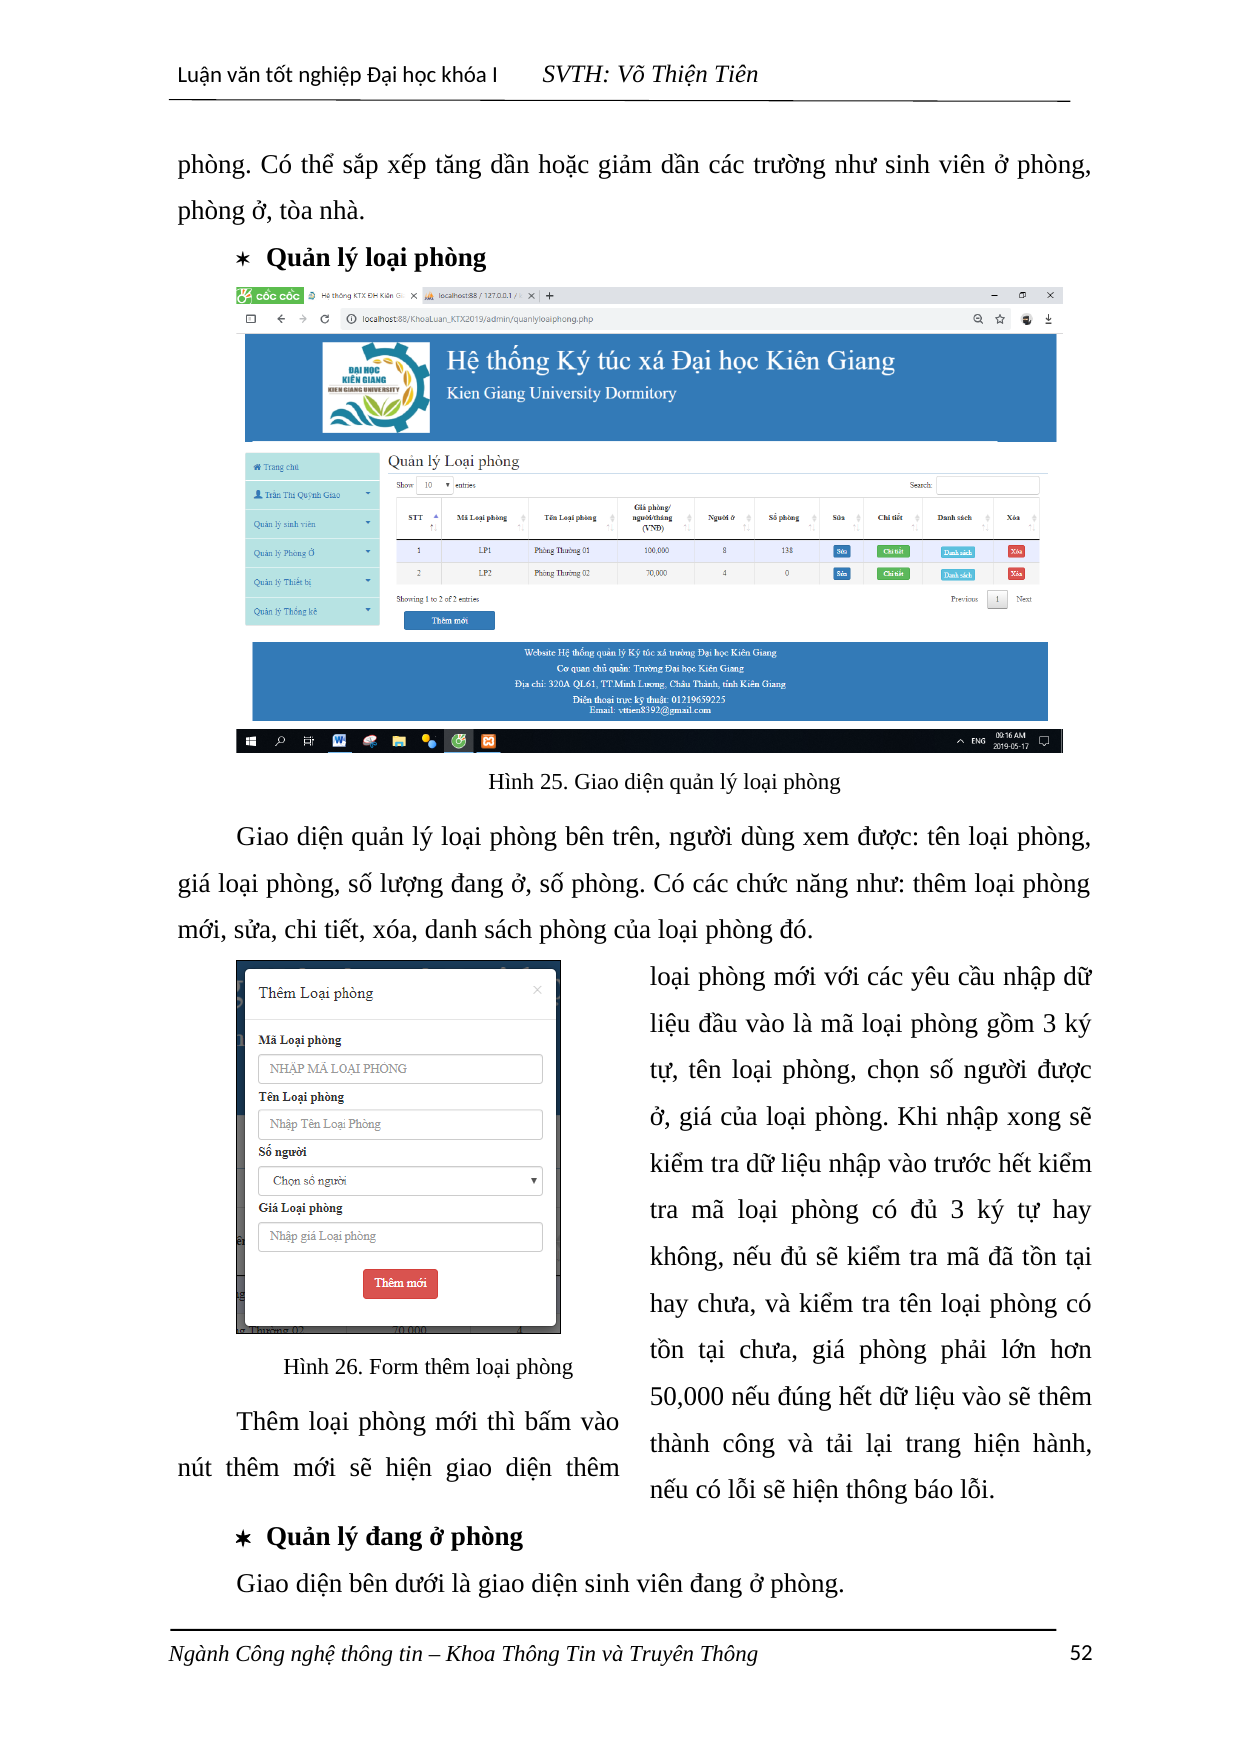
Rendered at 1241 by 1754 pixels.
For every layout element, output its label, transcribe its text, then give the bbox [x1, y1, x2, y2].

text Giao diện quản lý loại phòng bên trên, người dùng xem được: tên loại phòng, giá loại phòng, số lượng đang ở, số phòng. Có các chức năng như: thêm loại phòng mới, sửa, chi tiết, xóa, danh sách phòng của loại phòng đó. [177, 820, 1092, 945]
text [177, 148, 1092, 226]
text Giao diện bên dưới là giao diện sinh viên đang ở phòng. [177, 1567, 1092, 1598]
list Quản lý đang ở phòng [177, 1520, 1092, 1551]
text Hình 26. Form thêm loại phòng [236, 1353, 620, 1379]
text Thêm loại phòng mới thì bấm vào nút thêm mới sẽ hiện giao diện thêm loại phòng mới với các yêu cầu nhập dữ liệu đầu vào là mã loại phòng gồm 3 ký tự, tên loại phòng, chọn số người được ở, giá của loại phòng. Khi nhập xong sẽ kiểm tra dữ liệu nhập vào trước hết kiểm tra mã loại phòng có đủ 3 ký tự hay không, nếu đủ sẽ kiểm tra mã đã tồn tại hay chưa, và kiểm tra tên loại phòng có tồn tại chưa, giá phòng phải lớn hơn 50,000 nếu đúng hết dữ liệu vào sẽ thêm thành công và tải lại trang hiện hành, nếu có lỗi sẽ hiện thông báo lỗi. [177, 1405, 620, 1483]
text Thêm loại phòng mới thì bấm vào nút thêm mới sẽ hiện giao diện thêm loại phòng mới với các yêu cầu nhập dữ liệu đầu vào là mã loại phòng gồm 3 ký tự, tên loại phòng, chọn số người được ở, giá của loại phòng. Khi nhập xong sẽ kiểm tra dữ liệu nhập vào trước hết kiểm tra mã loại phòng có đủ 3 ký tự hay không, nếu đủ sẽ kiểm tra mã đã tồn tại hay chưa, và kiểm tra tên loại phòng có tồn tại chưa, giá phòng phải lớn hơn 50,000 nếu đúng hết dữ liệu vào sẽ thêm thành công và tải lại trang hiện hành, nếu có lỗi sẽ hiện thông báo lỗi. [649, 960, 1092, 1505]
picture [237, 961, 560, 1333]
text Hình 25. Giao diện quản lý loại phòng [236, 768, 1092, 794]
list Quản lý loại phòng [177, 241, 1092, 272]
picture [236, 287, 1063, 753]
